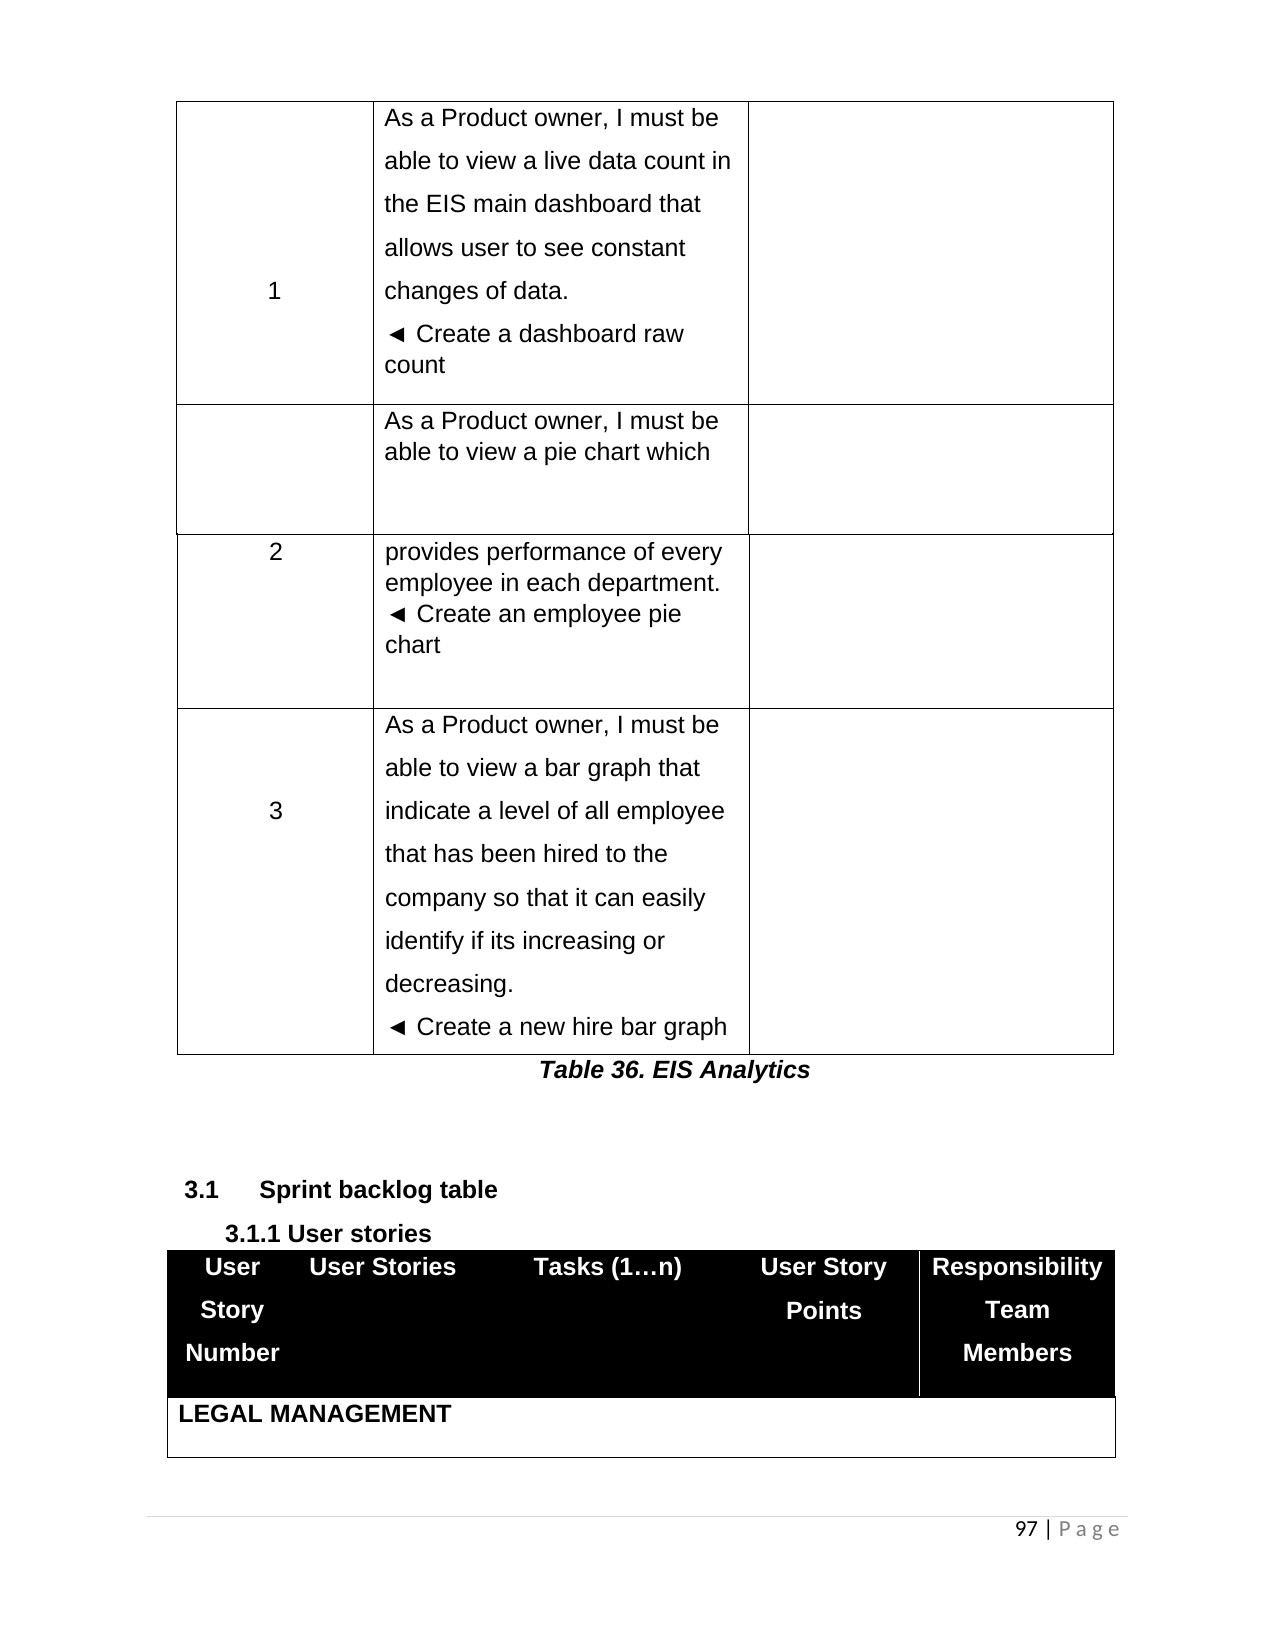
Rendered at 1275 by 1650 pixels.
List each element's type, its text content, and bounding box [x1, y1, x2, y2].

subtitle 3.1 Sprint backlog table [150, 1175, 1134, 1204]
table_cell As a Product owner, I must be able to view a bar graph that indicate a level of all employee that has been hired to the company so that it can easily identify if its increasing or decreasing. ◄ Create a new hire bar graph [374, 709, 749, 1054]
table_cell As a Product owner, I must be able to view a pie chart which [374, 405, 748, 534]
table_cell [750, 535, 1113, 708]
table_header User Stories Tasks (1…n) User Story Points [298, 1251, 919, 1396]
table_cell 2 [178, 535, 373, 708]
table_header User Story Number [167, 1251, 298, 1396]
table_cell [749, 102, 1113, 404]
table_cell [177, 405, 373, 534]
table_cell [920, 1398, 1115, 1457]
subtitle 3.1.1 User stories [225, 1218, 1134, 1247]
table_cell As a Product owner, I must be able to view a live data count in the EIS main dashboard that allows user to see constant changes of data. ◄ Create a dashboard raw count [374, 102, 748, 404]
table_cell 3 [178, 709, 373, 1054]
table_cell [750, 709, 1113, 1054]
table_cell 1 [177, 102, 373, 404]
text Table 36. EIS Analytics [150, 1055, 811, 1084]
table_cell provides performance of every employee in each department. ◄ Create an employee pie chart [374, 535, 749, 708]
table_cell [749, 405, 1113, 534]
table_cell LEGAL MANAGEMENT [168, 1398, 919, 1457]
table_header Responsibility Team Members [920, 1251, 1115, 1396]
